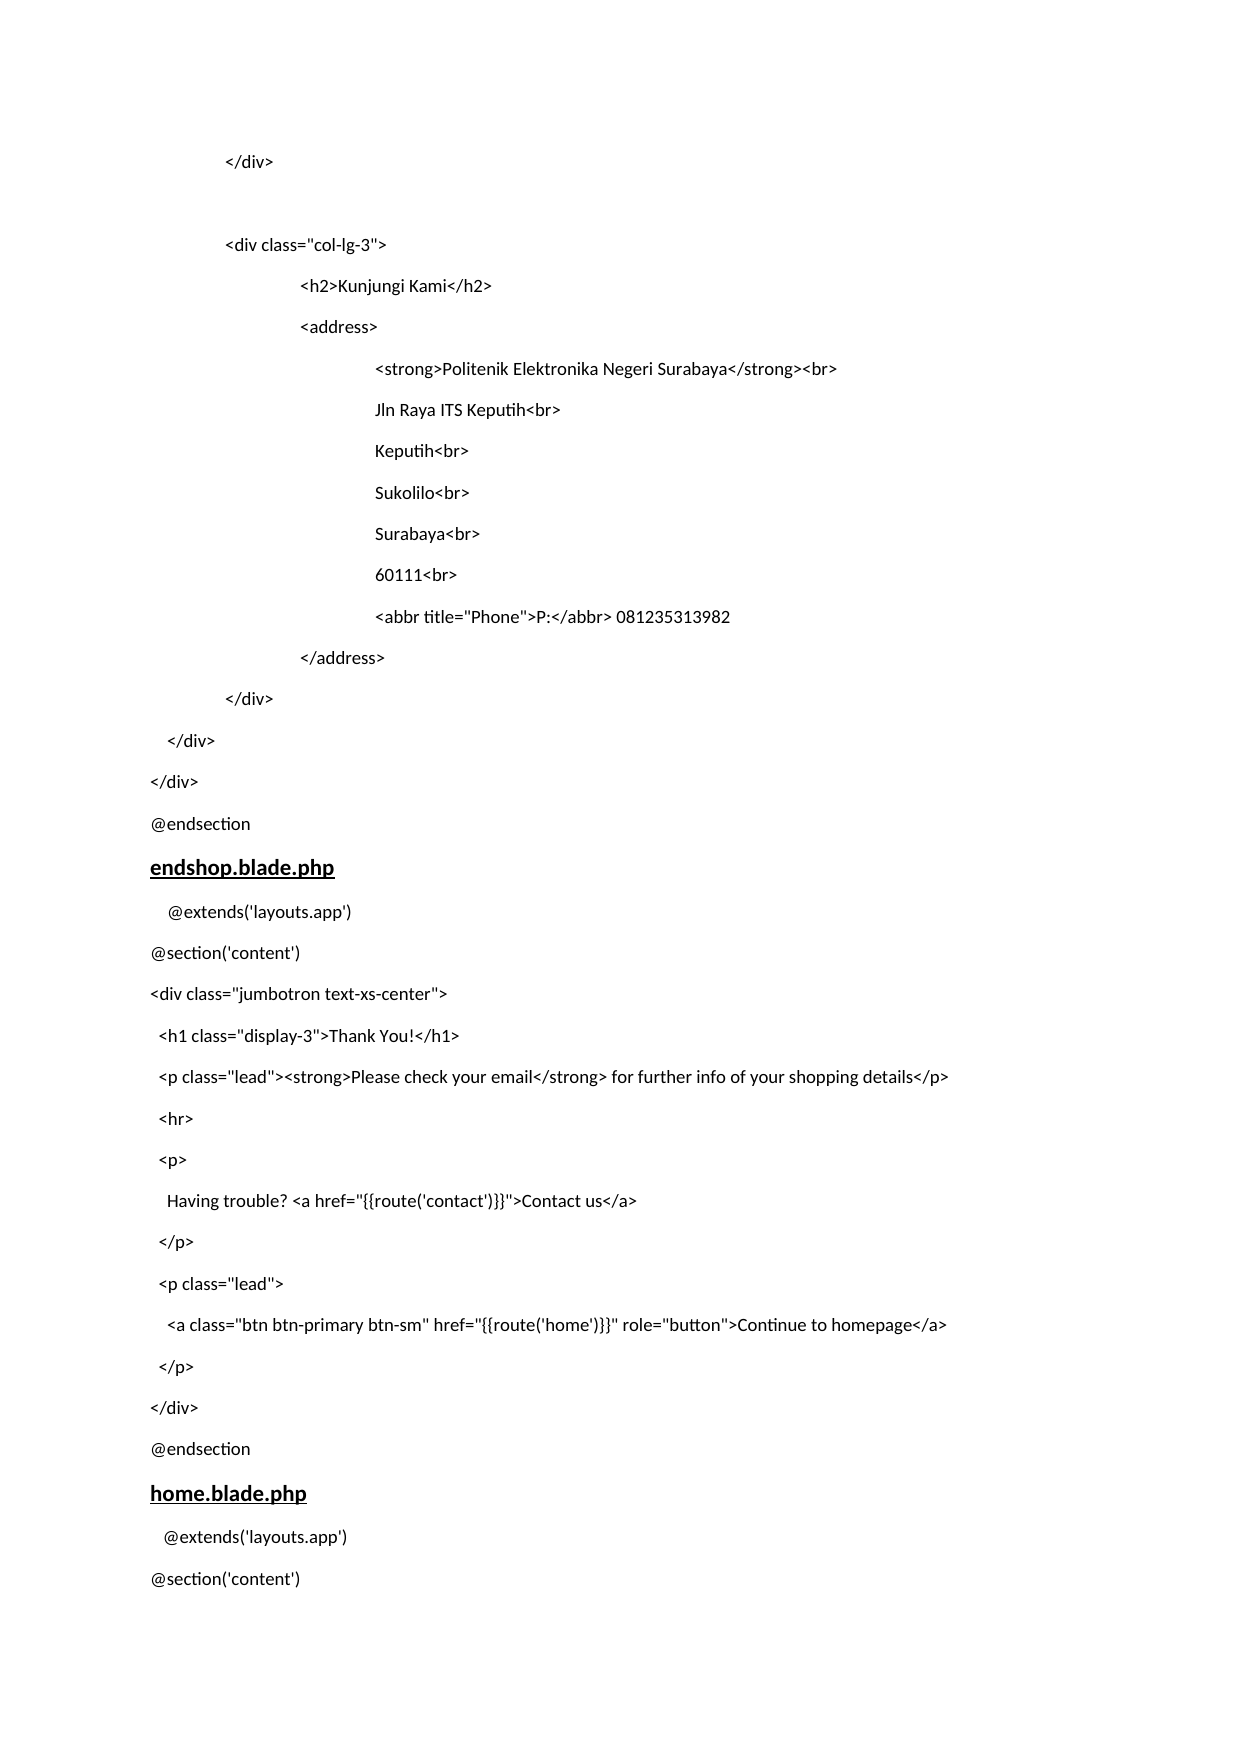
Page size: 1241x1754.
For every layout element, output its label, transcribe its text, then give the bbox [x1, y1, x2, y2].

text </div> [150, 770, 1090, 793]
text @section('content') [150, 1567, 1090, 1590]
text <a class="btn btn-primary btn-sm" href="{{route('home')}}" role="button">Continue to homepage</a> [150, 1313, 1090, 1336]
text <h2>Kunjungi Kami</h2> [150, 274, 1090, 297]
text <p> [150, 1148, 1090, 1171]
text <abbr title="Phone">P:</abbr> 081235313982 [150, 605, 1090, 628]
text </p> [150, 1231, 1090, 1254]
text @extends('layouts.app') [150, 1526, 1090, 1549]
text home.blade.php [150, 1479, 1090, 1507]
text <address> [150, 315, 1090, 338]
text <p class="lead"> [150, 1272, 1090, 1295]
text <hr> [150, 1107, 1090, 1129]
text @endsection [150, 1437, 1090, 1460]
text <div class="jumbotron text-xs-center"> [150, 983, 1090, 1006]
text <h1 class="display-3">Thank You!</h1> [150, 1024, 1090, 1047]
text @section('content') [150, 941, 1090, 964]
text Jln Raya ITS Keputih<br> [150, 398, 1090, 421]
text endshop.blade.php [150, 853, 1090, 881]
text </div> [150, 150, 1090, 173]
text </div> [150, 1396, 1090, 1419]
text </div> [150, 729, 1090, 752]
text Surabaya<br> [150, 522, 1090, 545]
text </p> [150, 1355, 1090, 1378]
text <p class="lead"><strong>Please check your email</strong> for further info of your shopping details</p> [150, 1065, 1090, 1088]
text </div> [150, 688, 1090, 711]
text Keputih<br> [150, 439, 1090, 462]
text Sukolilo<br> [150, 481, 1090, 504]
text @extends('layouts.app') [150, 900, 1090, 923]
text @endsection [150, 812, 1090, 834]
text <strong>Politenik Elektronika Negeri Surabaya</strong><br> [150, 357, 1090, 380]
text </address> [150, 646, 1090, 669]
text 60111<br> [150, 563, 1090, 586]
text Having trouble? <a href="{{route('contact')}}">Contact us</a> [150, 1189, 1090, 1212]
text <div class="col-lg-3"> [150, 233, 1090, 256]
